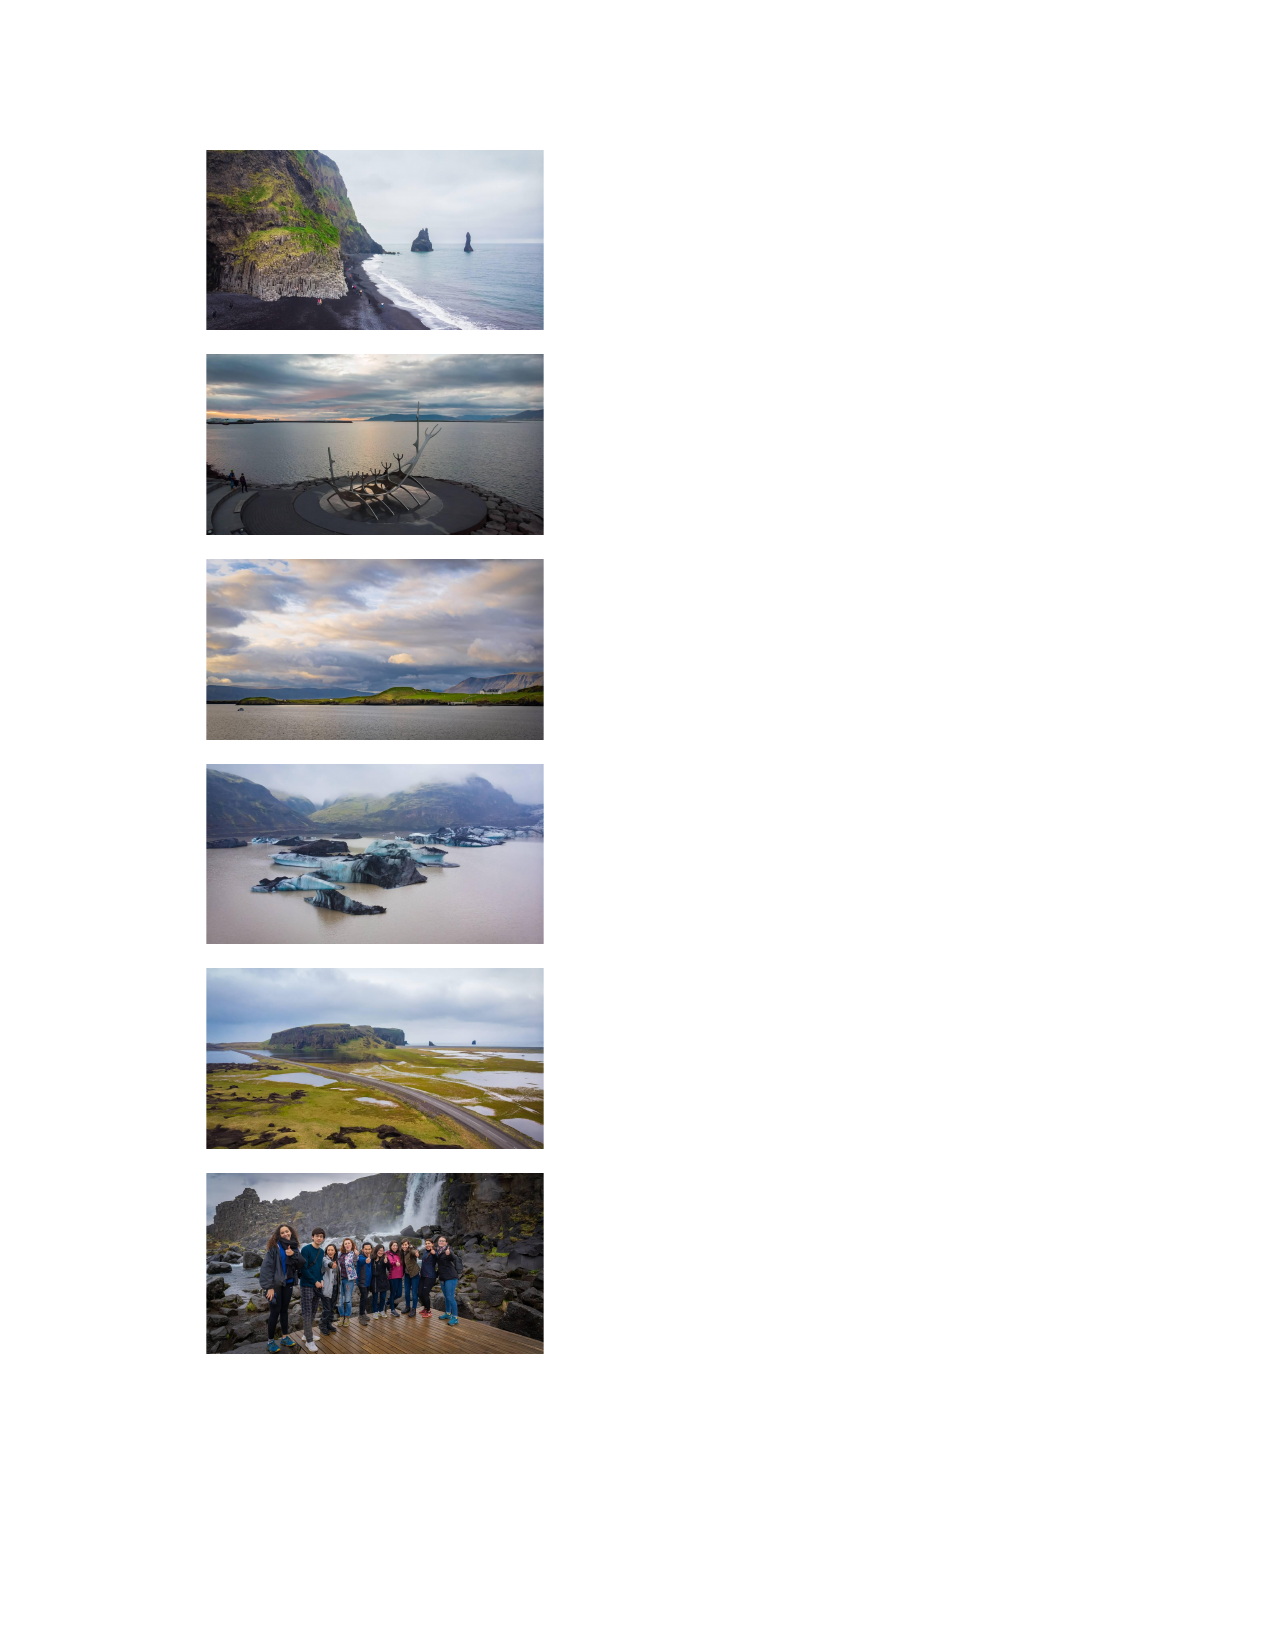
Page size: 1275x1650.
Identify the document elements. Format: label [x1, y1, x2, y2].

picture [206, 1173, 544, 1354]
picture [206, 968, 544, 1149]
picture [206, 764, 544, 944]
picture [206, 150, 544, 330]
picture [206, 559, 544, 740]
picture [206, 354, 544, 535]
